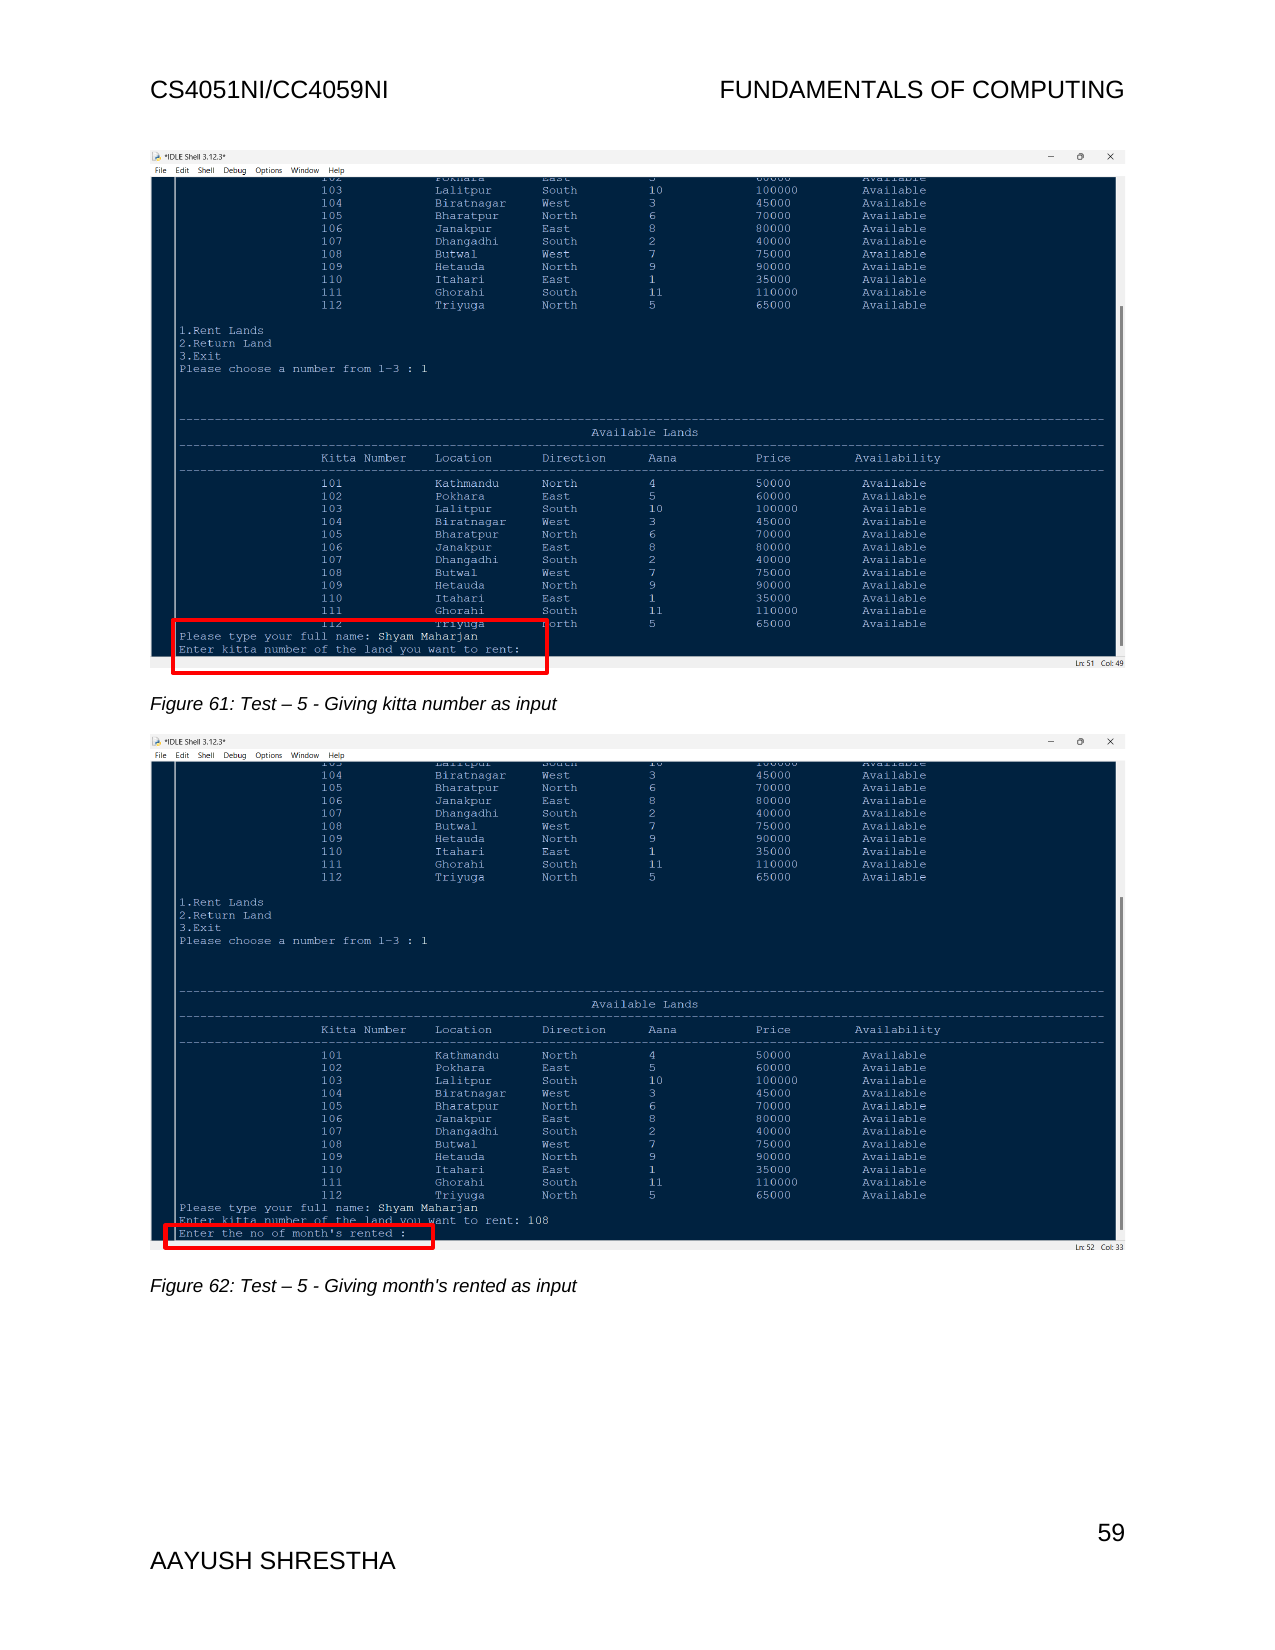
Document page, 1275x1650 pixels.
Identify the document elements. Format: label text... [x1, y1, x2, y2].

picture [168, 1227, 431, 1246]
picture [150, 150, 1125, 668]
picture [175, 622, 545, 668]
text Figure 62: Test – 5 - Giving month's rented as input [150, 1275, 1125, 1297]
text Figure 61: Test – 5 - Giving kitta number as input [150, 692, 1125, 714]
picture [150, 734, 1125, 1250]
